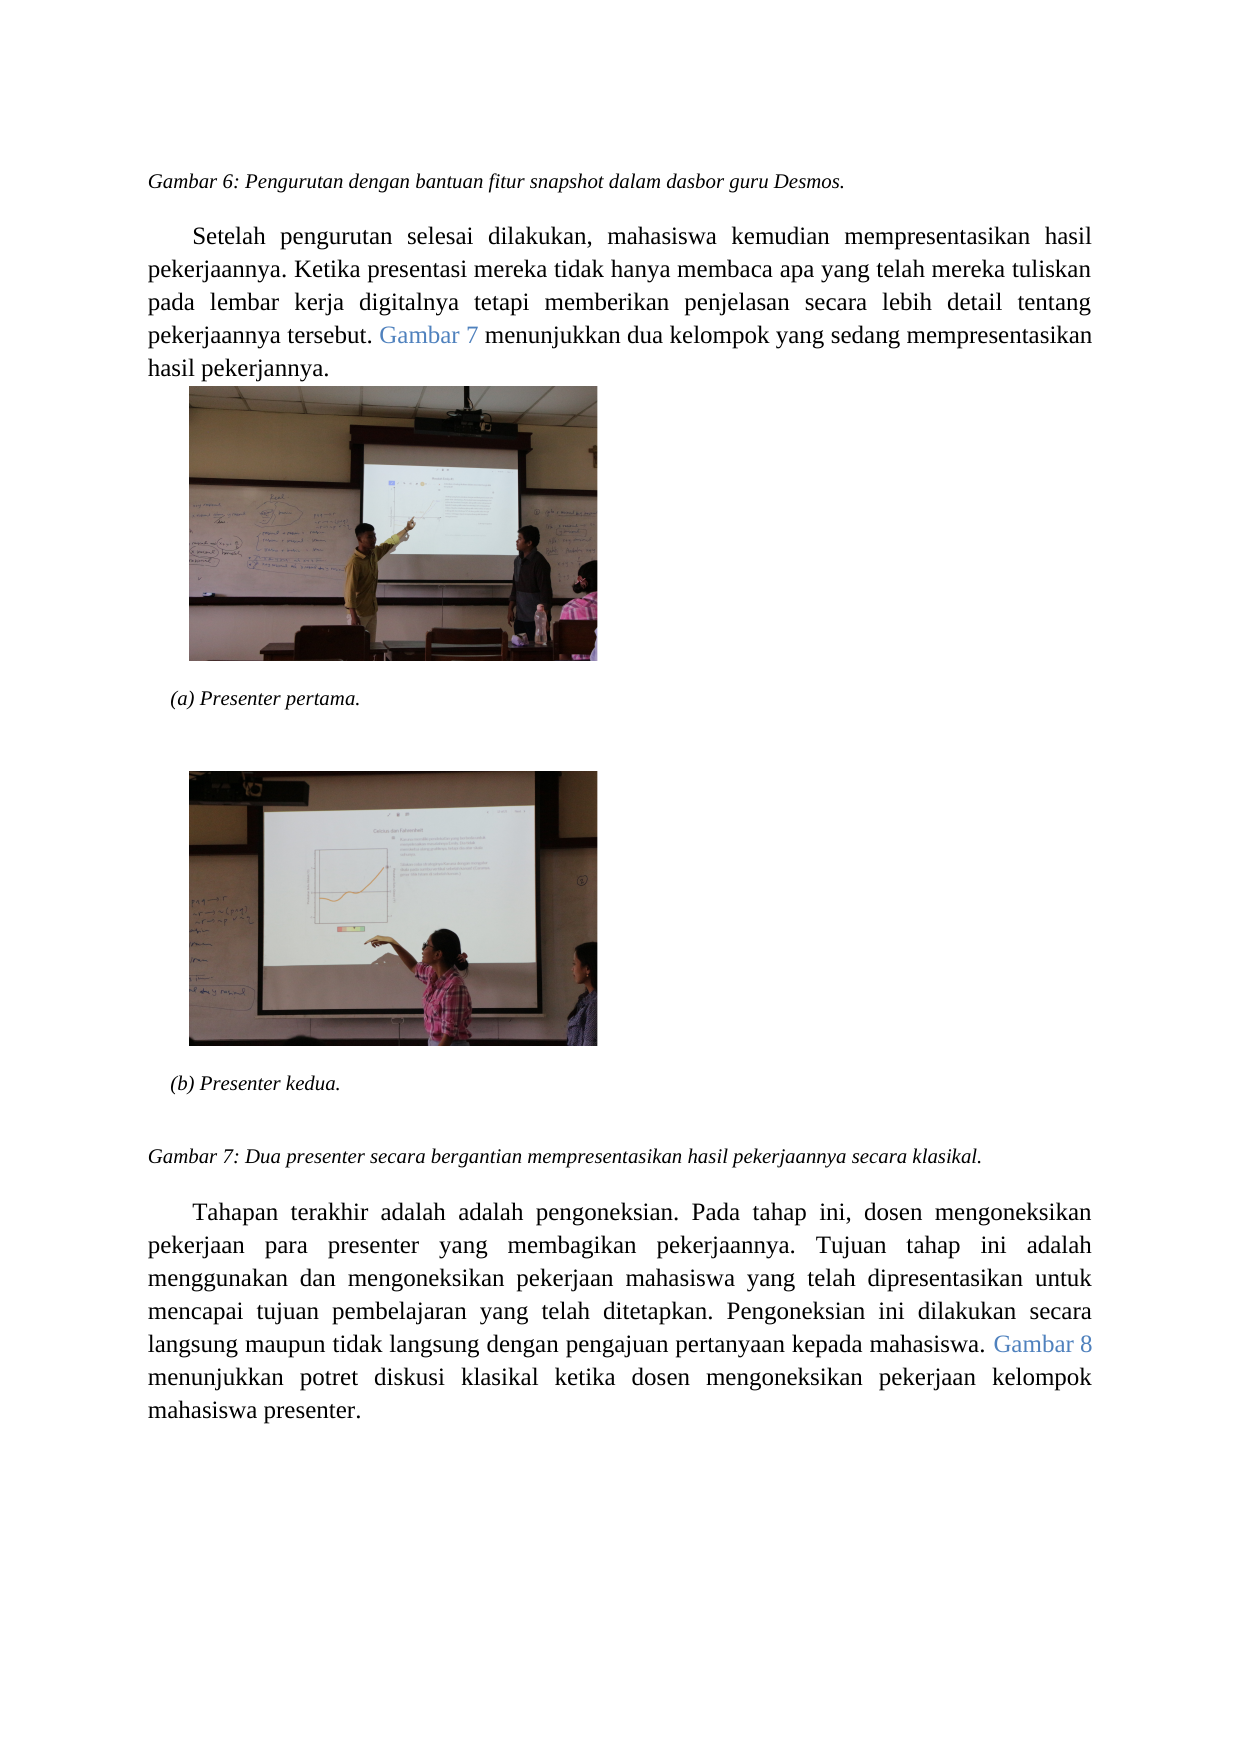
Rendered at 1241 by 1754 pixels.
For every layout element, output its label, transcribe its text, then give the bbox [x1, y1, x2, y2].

table_header Gambar 7: Dua presenter secara bergantian mempresentasikan hasil pekerjaannya secara klasikal. [136, 386, 1081, 1197]
text Setelah pengurutan selesai dilakukan, mahasiswa kemudian mempresentasikan hasil pekerjaannya. Ketika presentasi mereka tidak hanya membaca apa yang telah mereka tuliskan pada lembar kerja digitalnya tetapi memberikan penjelasan secara lebih detail tentang pekerjaannya tersebut. Gambar 7 menunjukkan dua kelompok yang sedang mempresentasikan hasil pekerjannya. [148, 221, 1092, 382]
text Tahapan terakhir adalah adalah pengoneksian. Pada tahap ini, dosen mengoneksikan pekerjaan para presenter yang membagikan pekerjaannya. Tujuan tahap ini adalah menggunakan dan mengoneksikan pekerjaan mahasiswa yang telah dipresentasikan untuk mencapai tujuan pembelajaran yang telah ditetapkan. Pengoneksian ini dilakukan secara langsung maupun tidak langsung dengan pengajuan pertanyaan kepada mahasiswa. Gambar 8 menunjukkan potret diskusi klasikal ketika dosen mengoneksikan pekerjaan kelompok mahasiswa presenter. [148, 1197, 1092, 1424]
picture [189, 771, 598, 1046]
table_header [136, 148, 1081, 221]
picture [189, 386, 598, 661]
